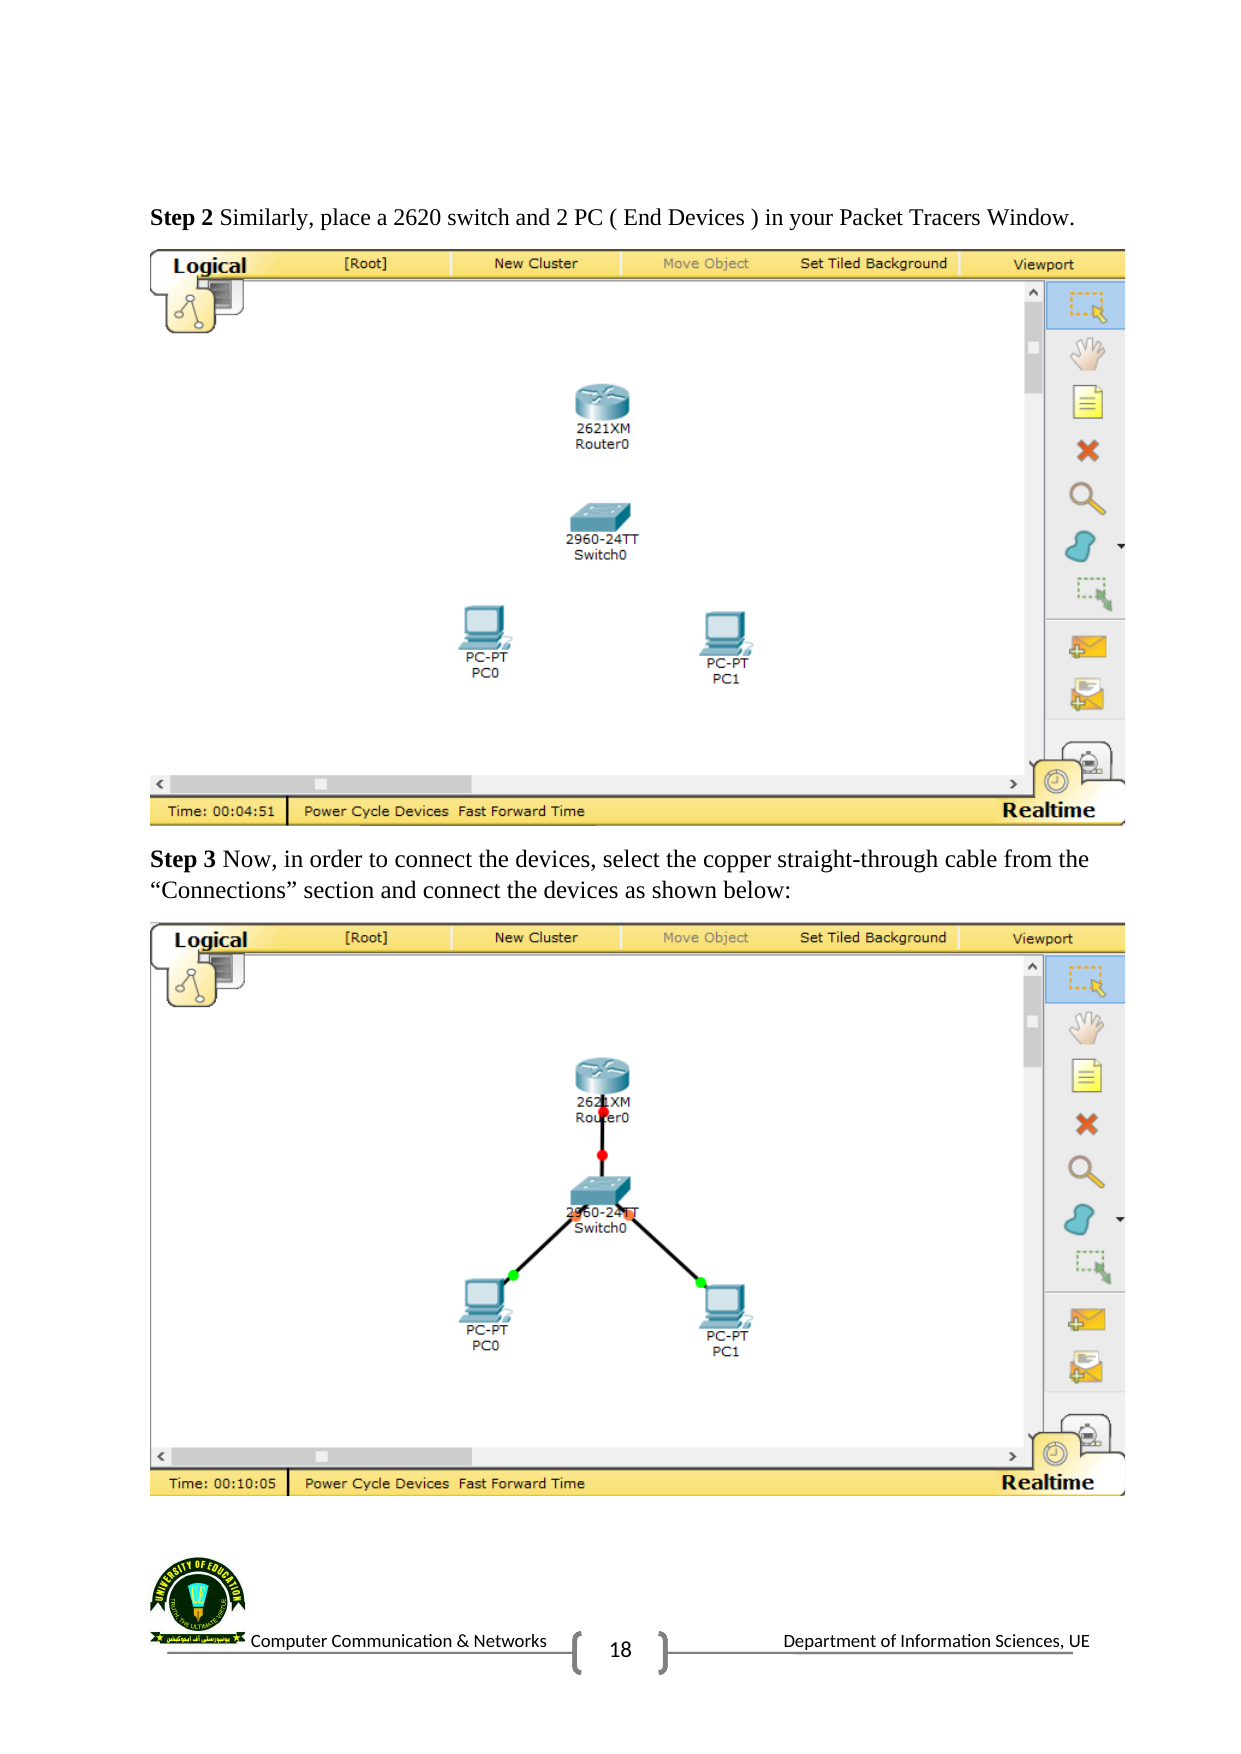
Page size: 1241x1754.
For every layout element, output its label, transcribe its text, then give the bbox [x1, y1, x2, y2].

text Step 3 Now, in order to connect the devices, select the copper straight-through cable from the “Connections” section and connect the devices as shown below: [150, 844, 1090, 904]
text Step 2 Similarly, place a 2620 switch and 2 PC ( End Devices ) in your Packet Tracers Window. [150, 203, 1090, 230]
picture [150, 1552, 246, 1648]
